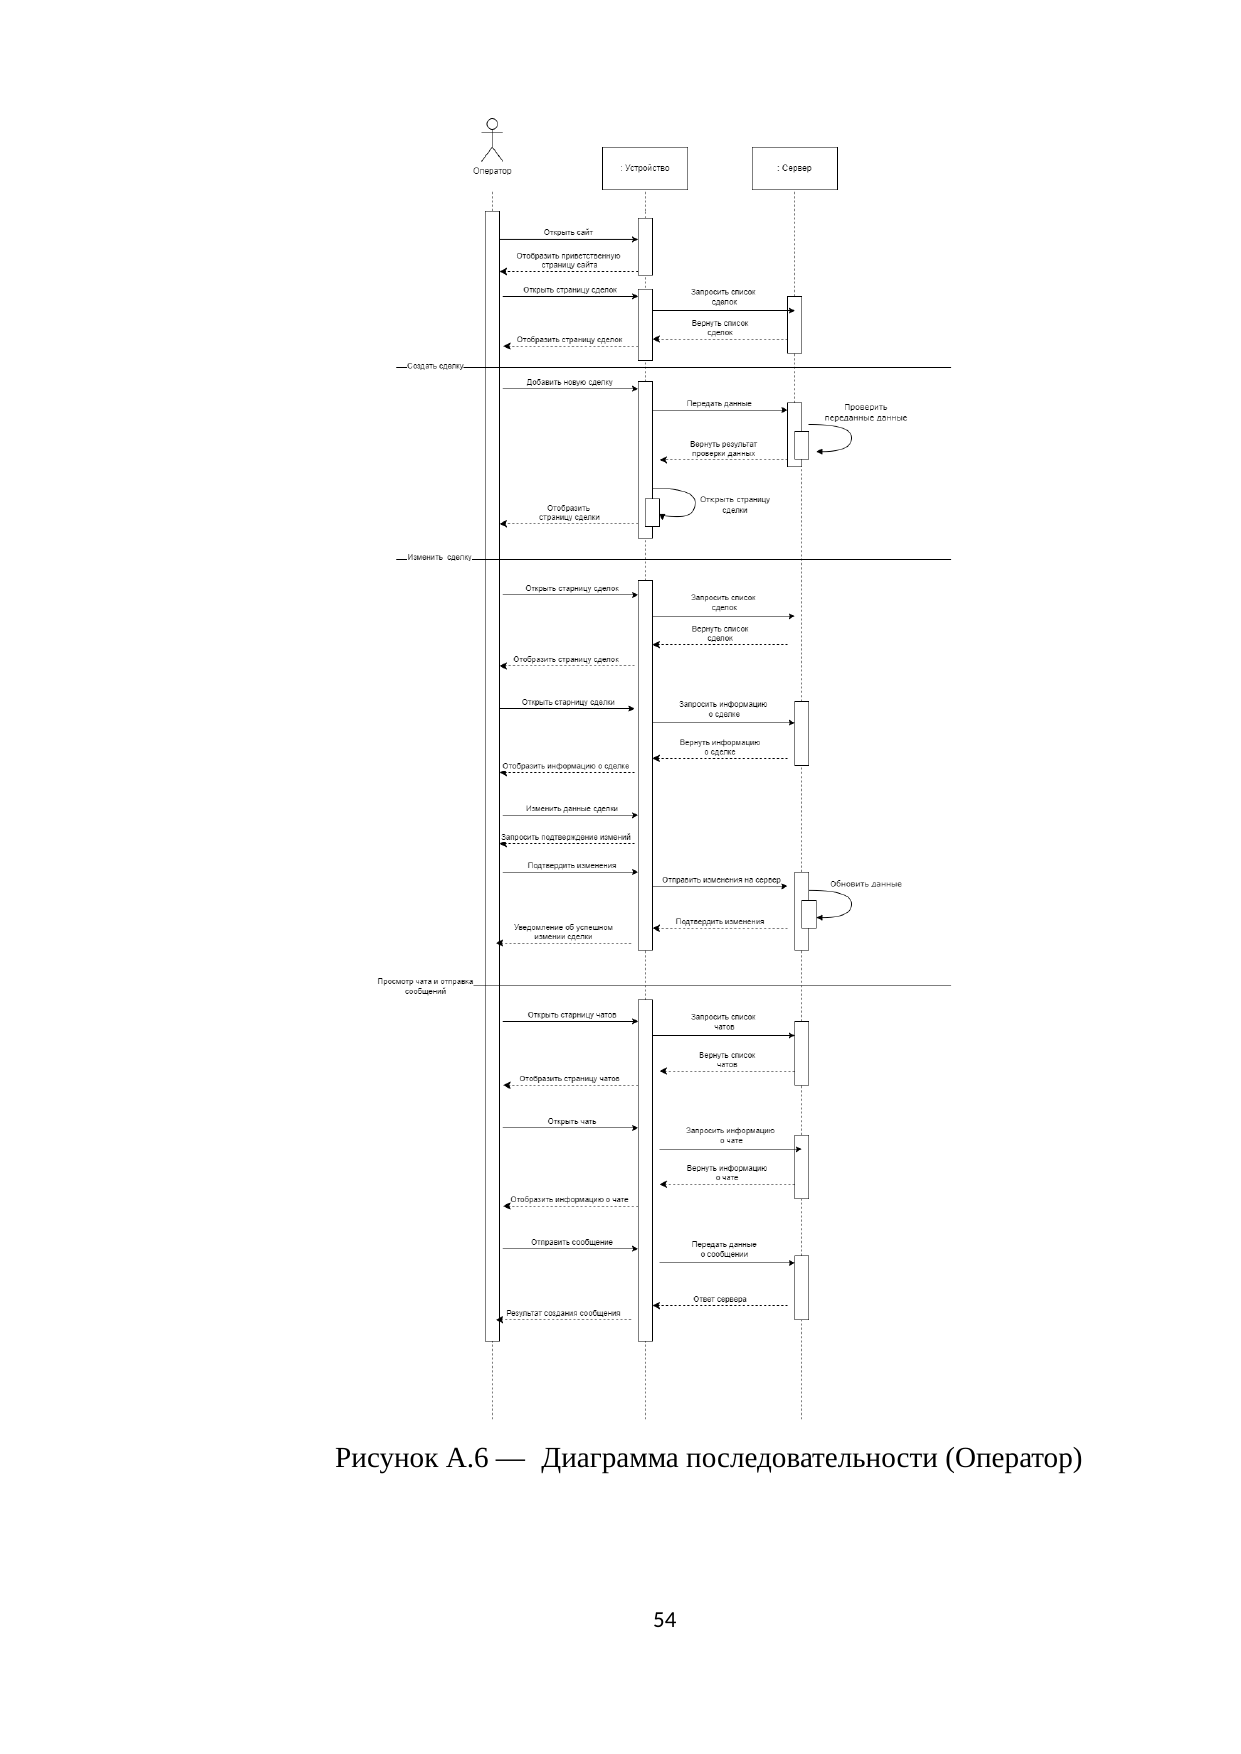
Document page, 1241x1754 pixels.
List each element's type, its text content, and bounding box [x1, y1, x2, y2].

text Диаграмма последовательности (Оператор) [266, 1440, 1152, 1473]
picture [377, 118, 952, 1420]
